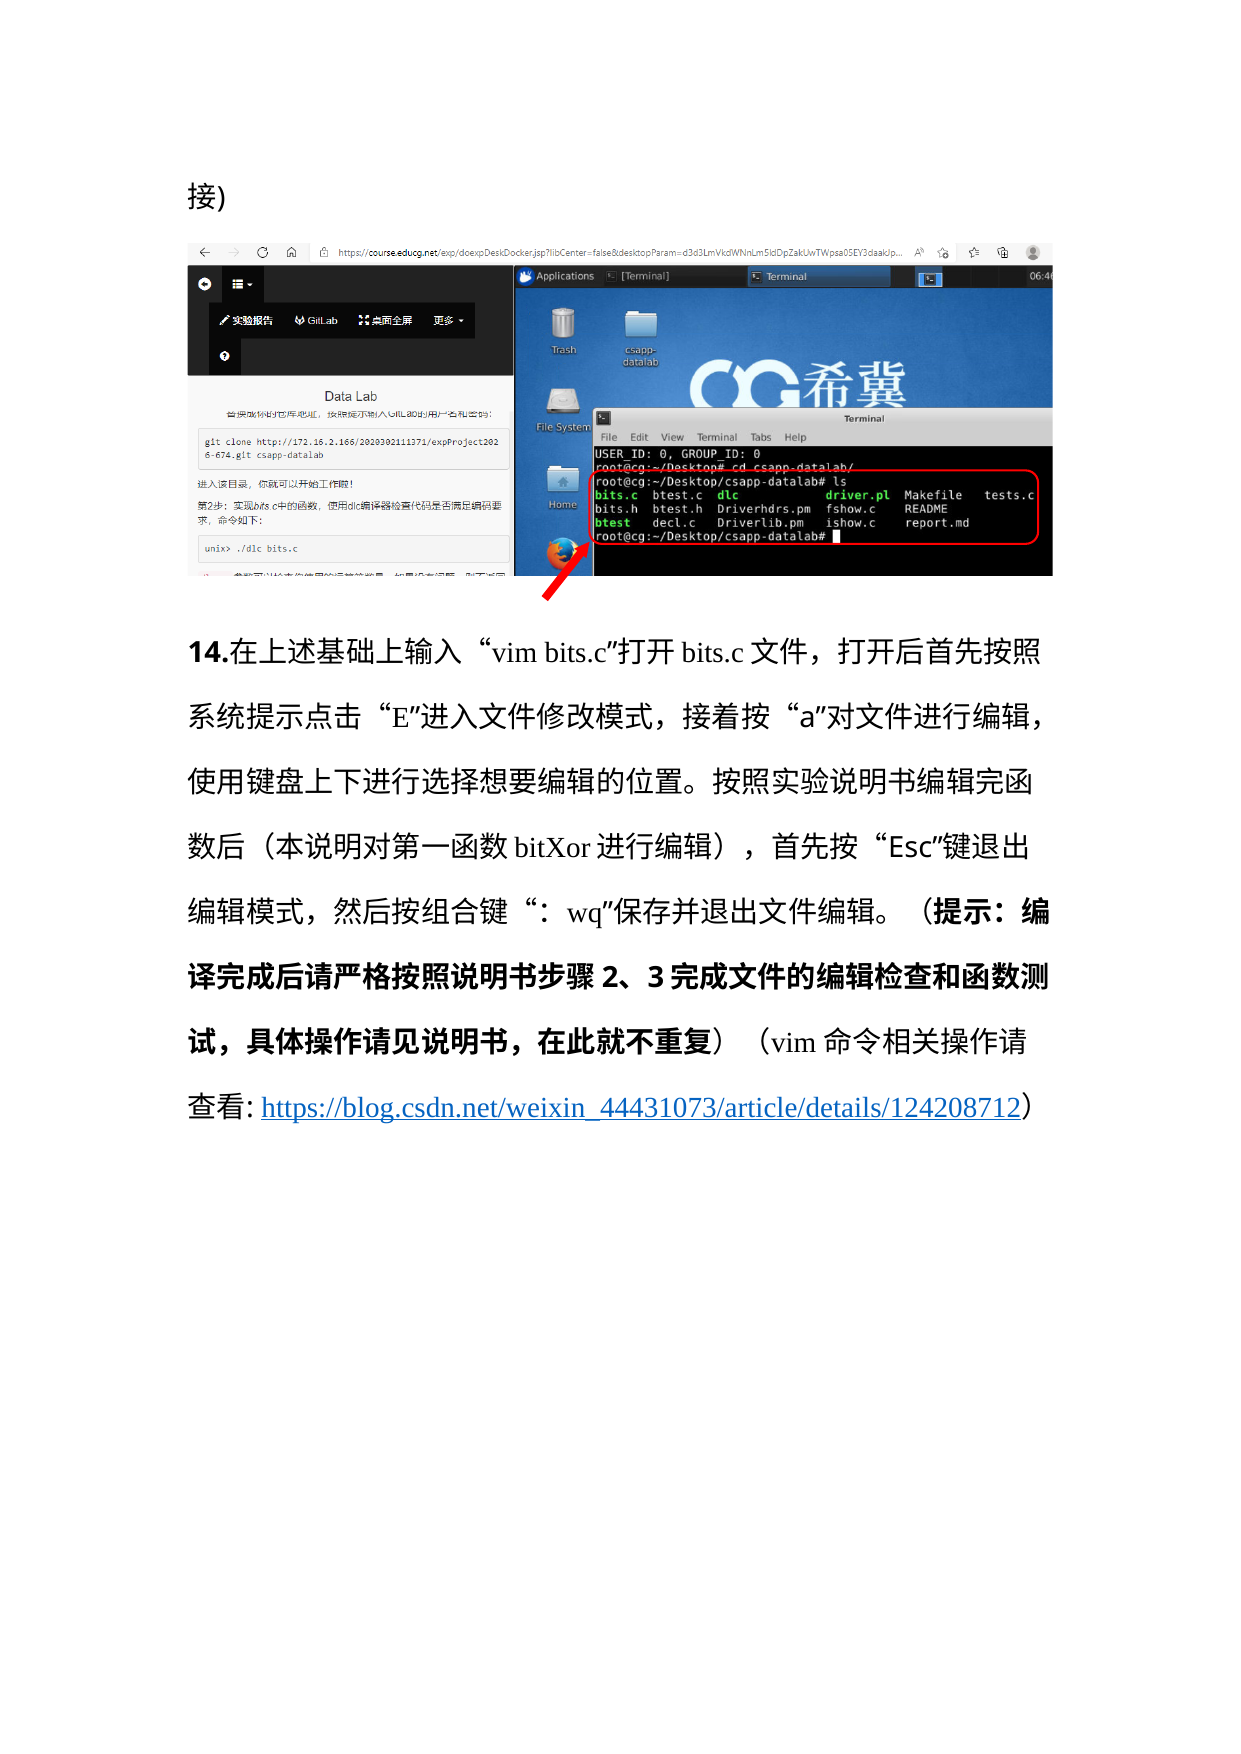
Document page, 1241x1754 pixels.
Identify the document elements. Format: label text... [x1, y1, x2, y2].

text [187, 162, 1053, 227]
text 14.在上述基础上输入“vim bits.c”打开bits.c文件，打开后首先按照系统提示点击“E”进入文件修改模式，接着按“a”对文件进行编辑，使用键盘上下进行选择想要编辑的位置。按照实验说明书编辑完函数后（本说明对第一函数bitXor进行编辑），首先按“Esc”键退出编辑模式，然后按组合键“：wq”保存并退出文件编辑。（提示：编译完成后请严格按照说明书步骤2、3完成文件的编辑检查和函数测试，具体操作请见说明书，在此就不重复）（vim 命令相关操作请查看: https://blog.csdn.net/weixin_44431073/article/details/124208712） [187, 617, 1053, 1137]
picture [187, 243, 1053, 576]
